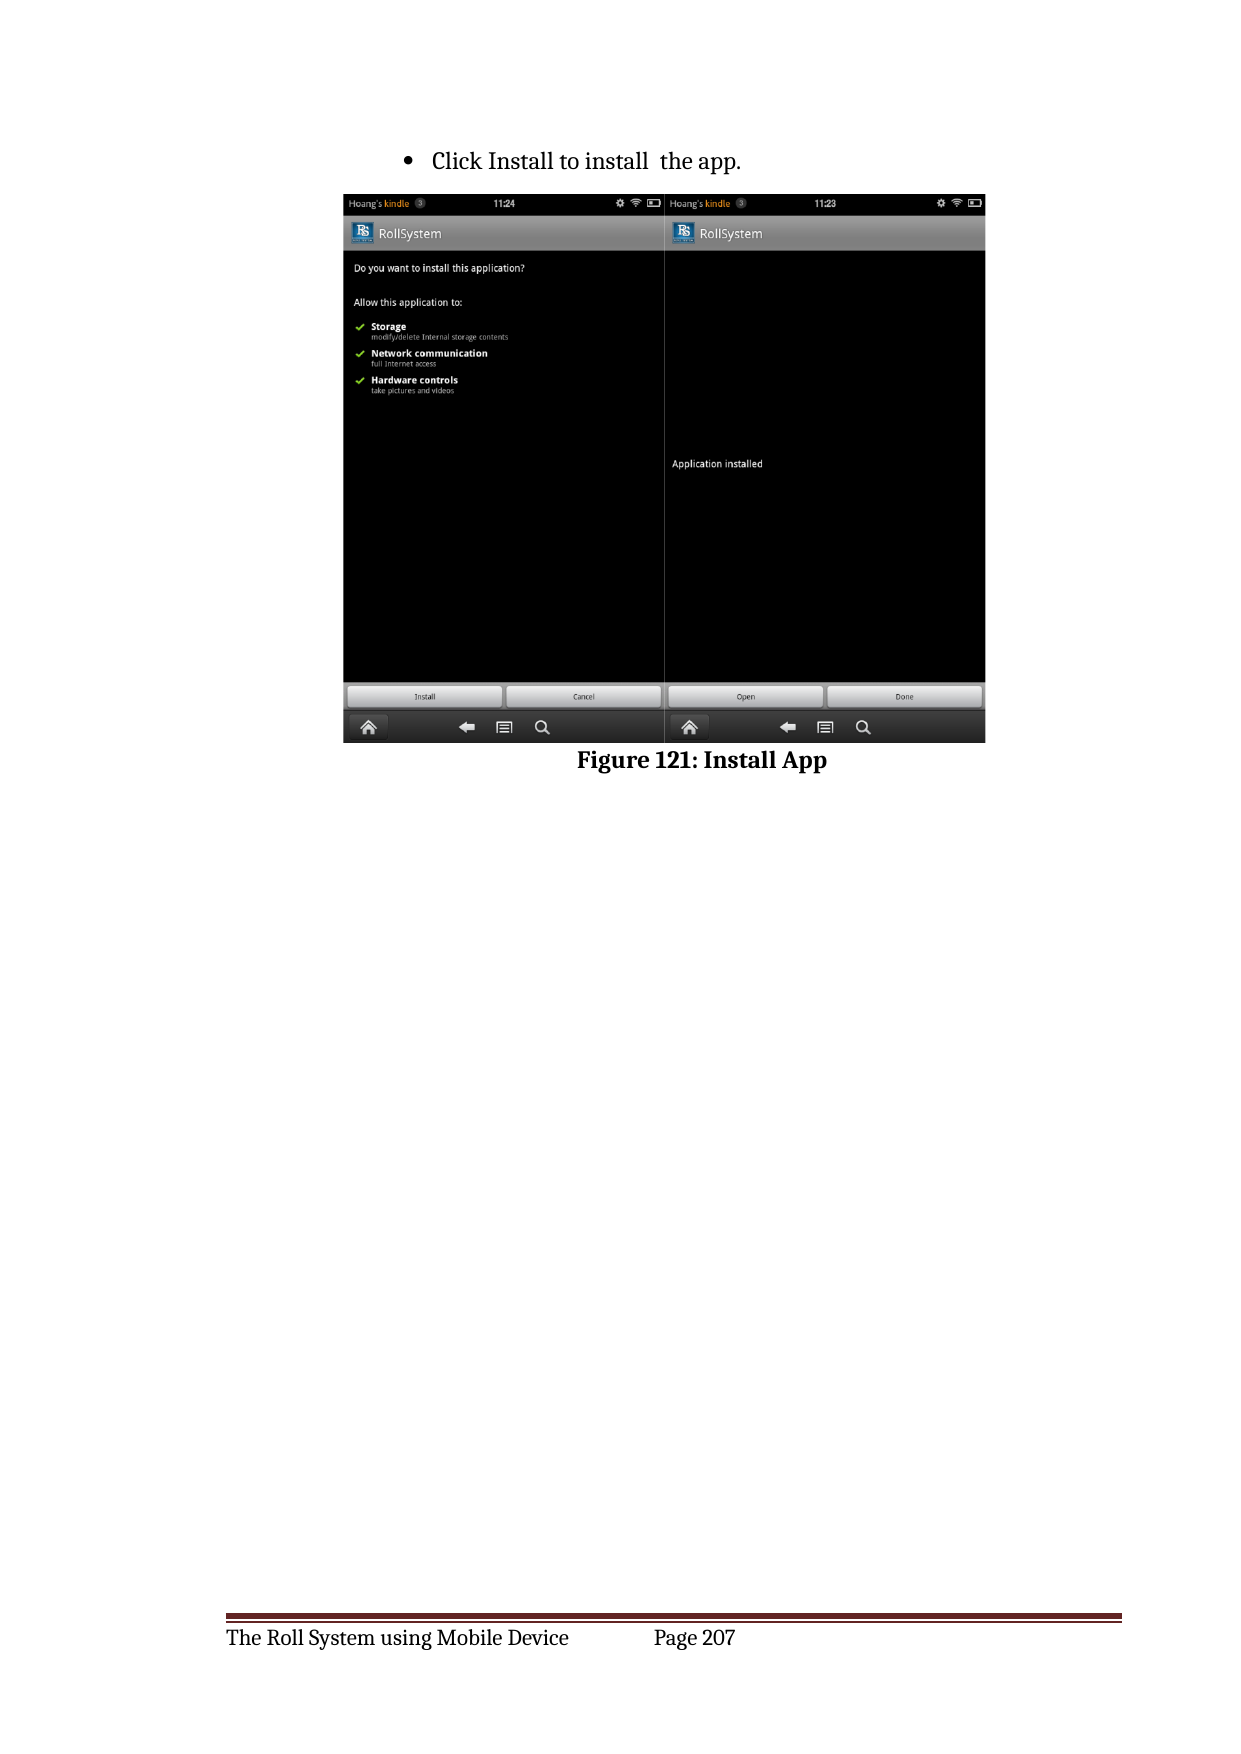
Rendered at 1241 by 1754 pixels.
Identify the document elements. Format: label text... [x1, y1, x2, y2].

list Click Install to install the app. [404, 147, 1122, 176]
picture [343, 194, 986, 743]
